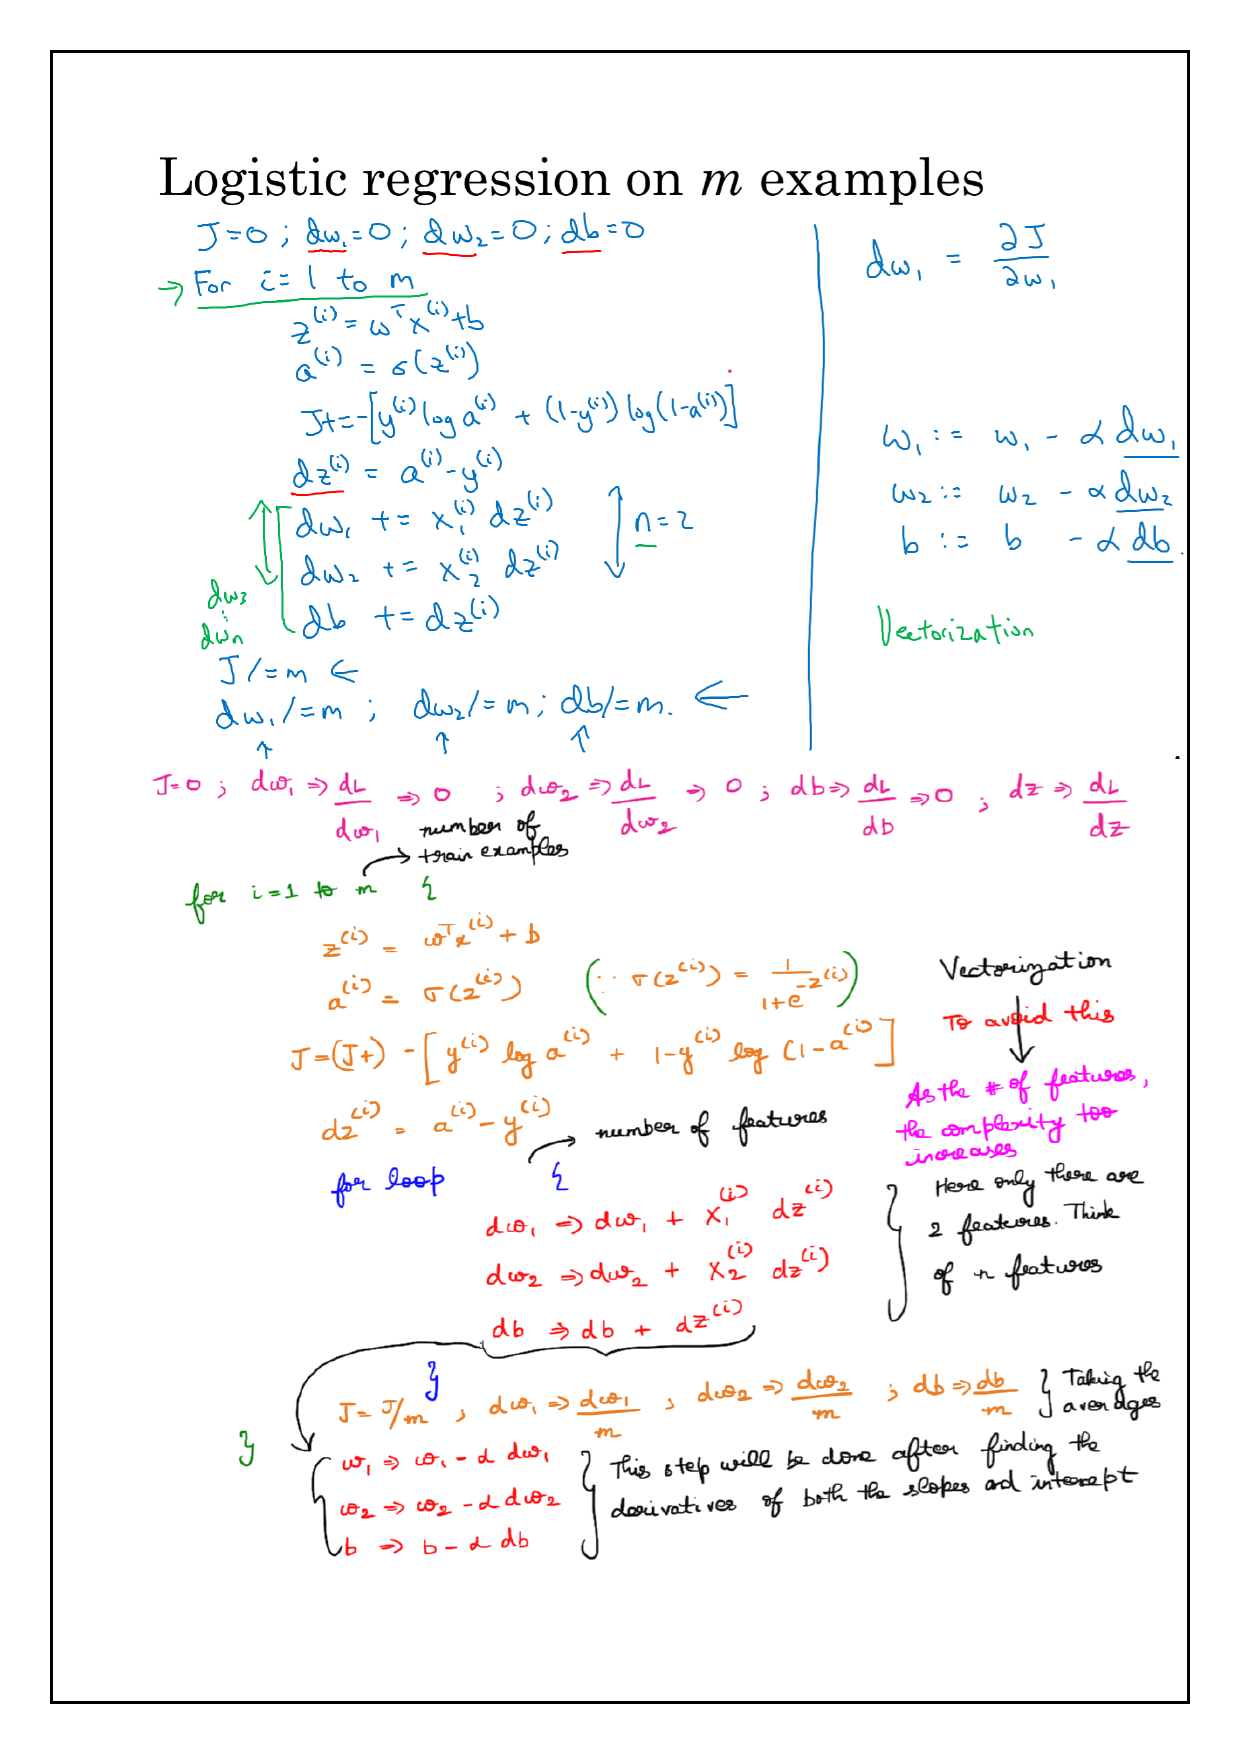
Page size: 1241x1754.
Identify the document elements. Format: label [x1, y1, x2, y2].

picture [150, 760, 1187, 1567]
picture [150, 150, 1187, 759]
